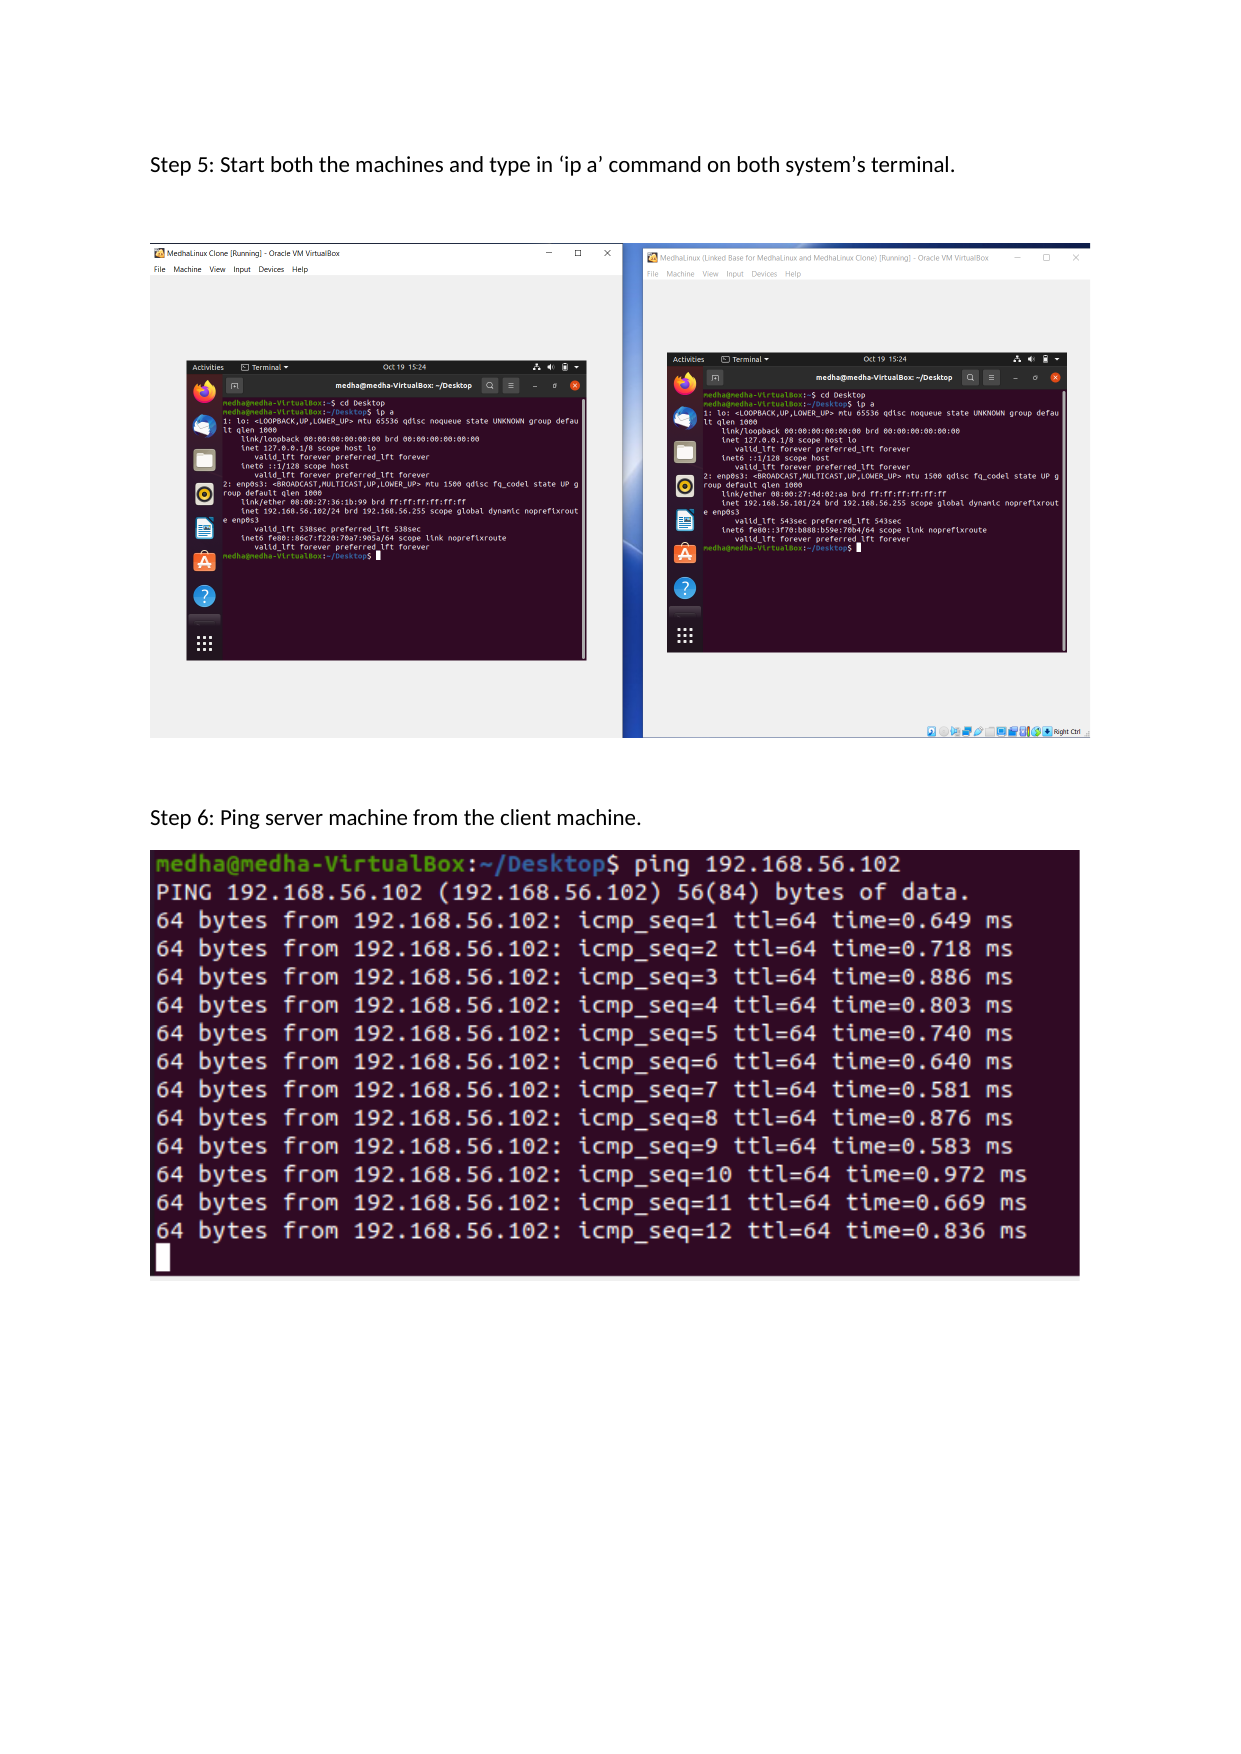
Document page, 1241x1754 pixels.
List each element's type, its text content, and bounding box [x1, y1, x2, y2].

picture [150, 850, 1080, 1281]
picture [150, 243, 1091, 738]
text Step 6: Ping server machine from the client machine. [150, 803, 1090, 832]
text Step 5: Start both the machines and type in ‘ip a’ command on both system’s terminal. [150, 150, 1090, 178]
